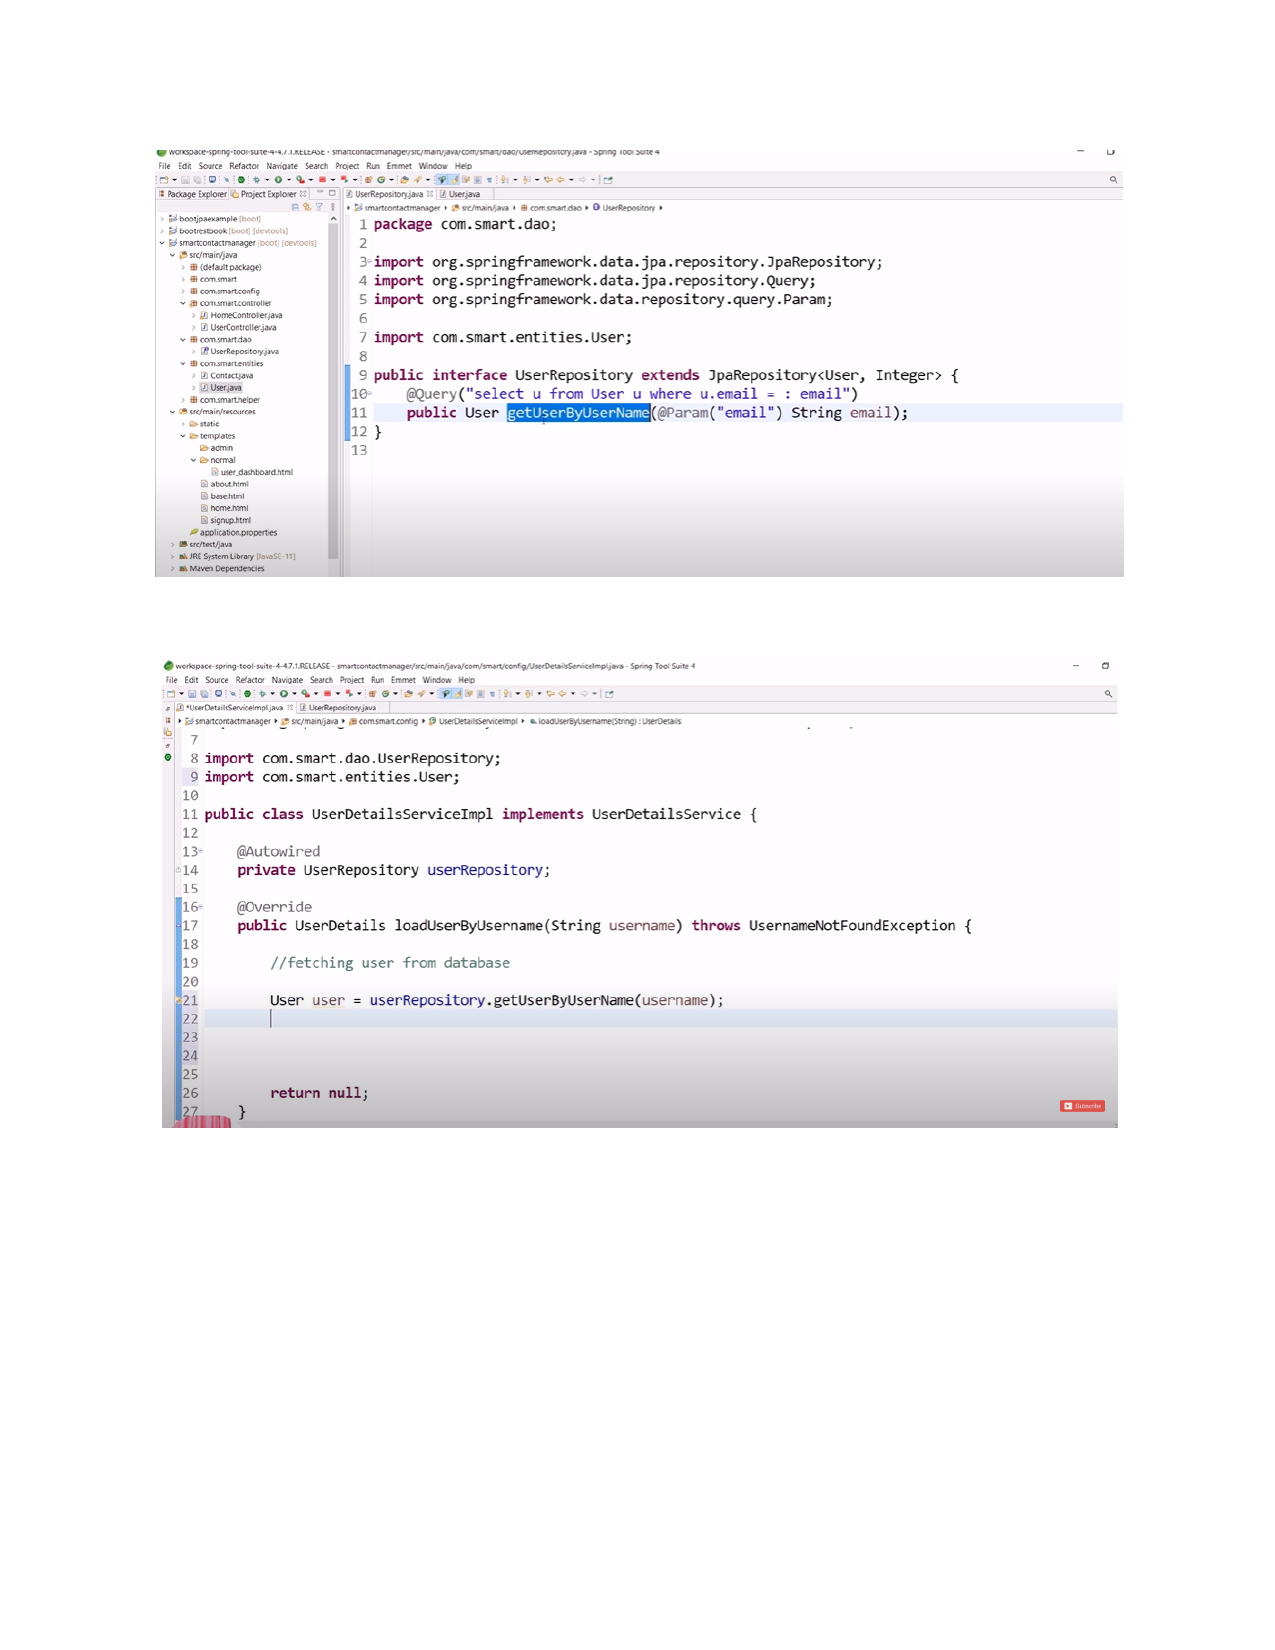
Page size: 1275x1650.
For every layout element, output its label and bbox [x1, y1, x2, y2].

picture [150, 150, 1125, 577]
picture [150, 649, 1125, 1128]
